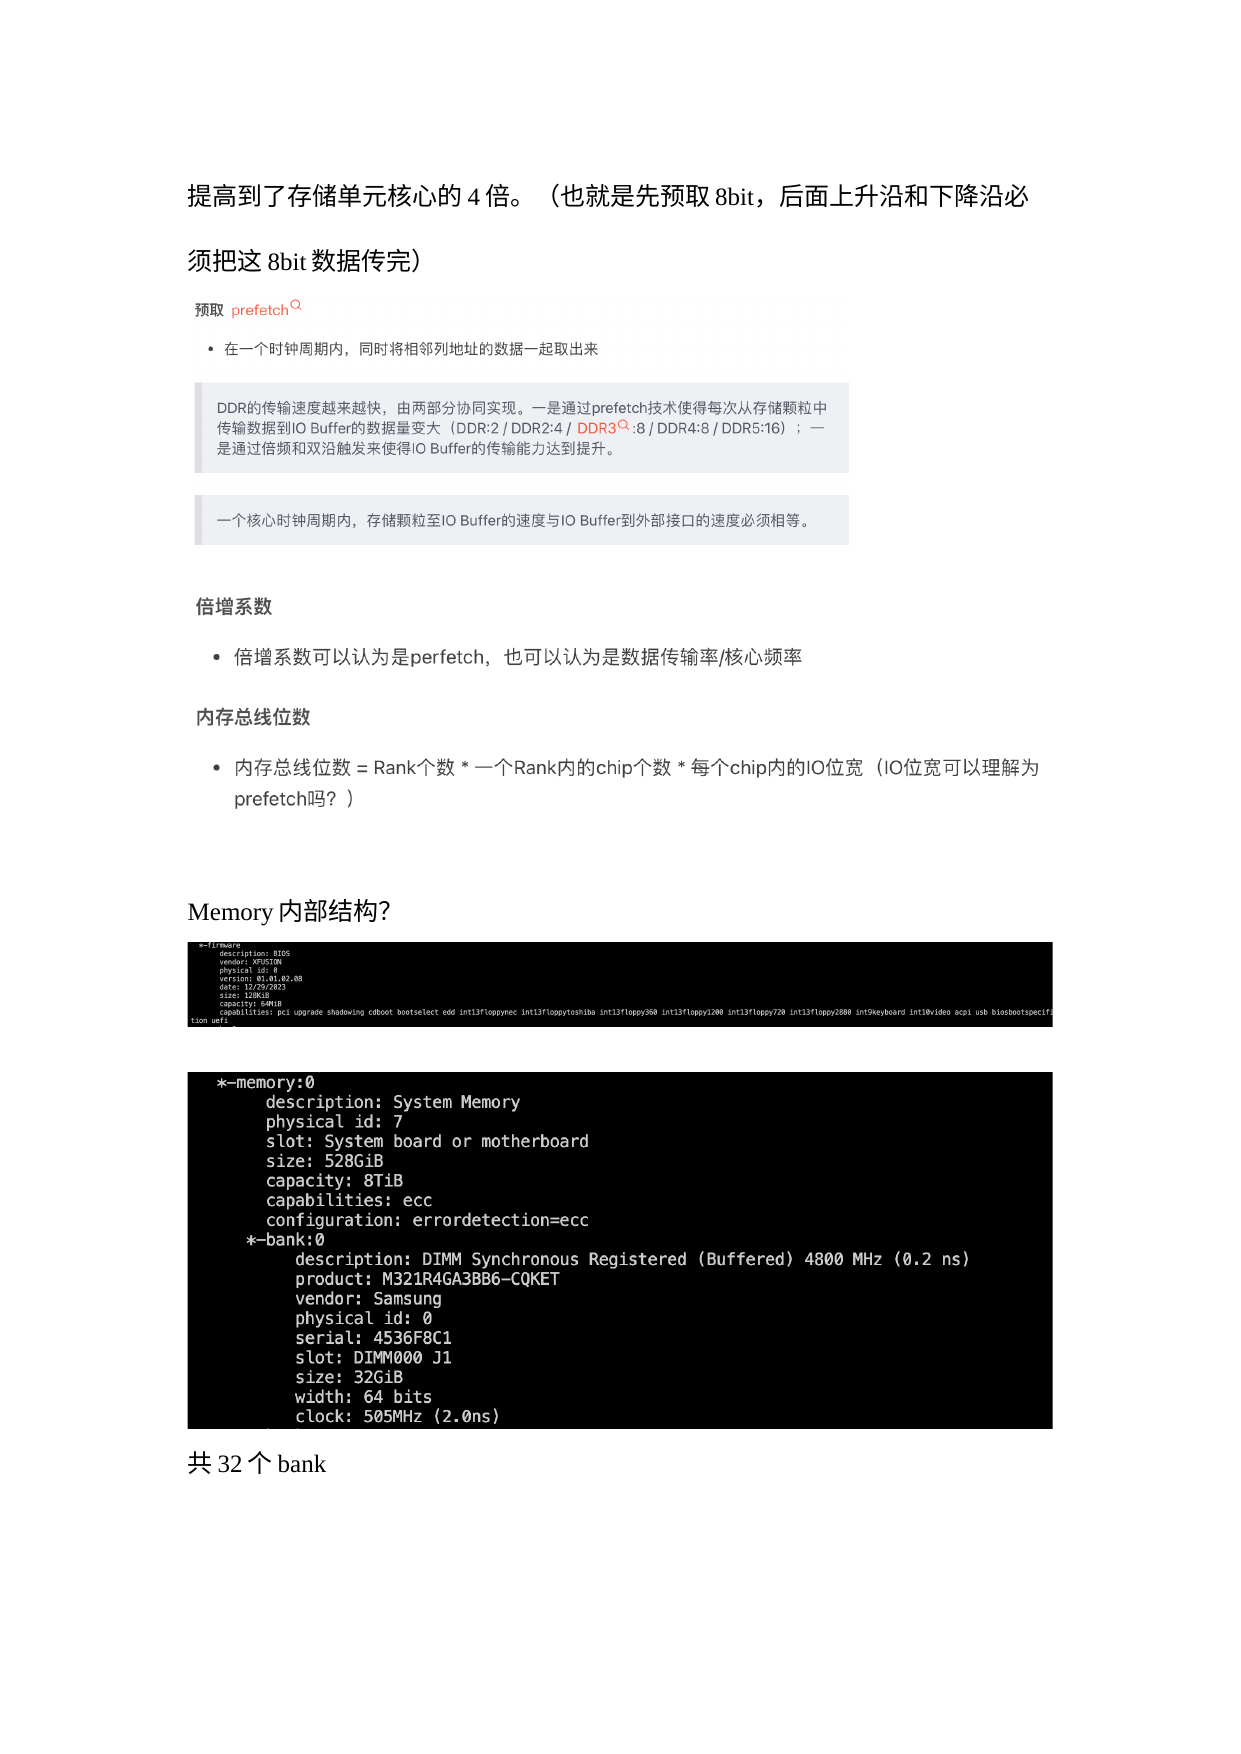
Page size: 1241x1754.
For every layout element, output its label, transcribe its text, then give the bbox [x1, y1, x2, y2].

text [187, 162, 1053, 292]
text Memory内部结构？ [187, 877, 1053, 942]
picture [187, 1072, 1053, 1429]
picture [187, 942, 1053, 1027]
picture [187, 292, 855, 553]
picture [187, 584, 1053, 828]
text 共32个bank [187, 1429, 1053, 1494]
